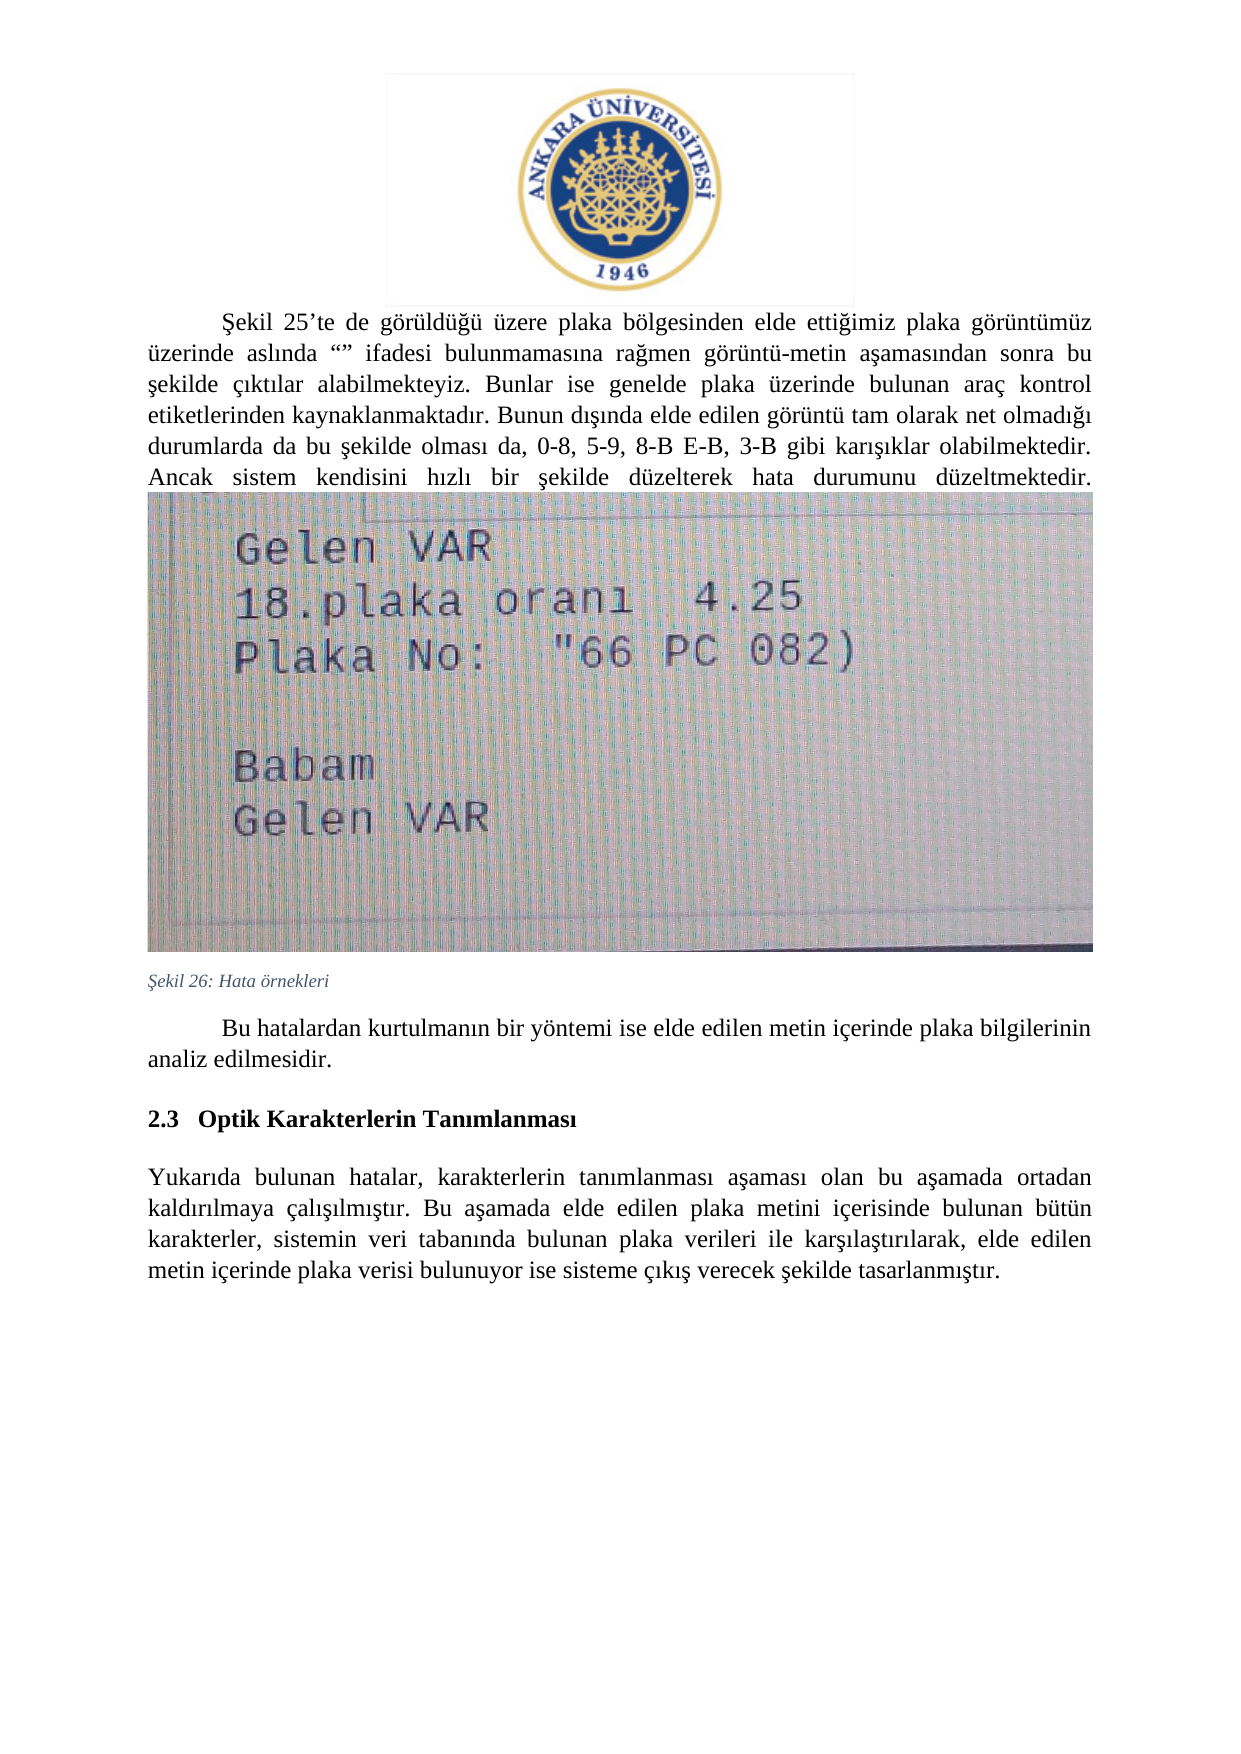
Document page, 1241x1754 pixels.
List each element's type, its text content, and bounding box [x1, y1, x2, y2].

text Şekil 25’te de görüldüğü üzere plaka bölgesinden elde ettiğimiz plaka görüntümüz üzerinde aslında “” ifadesi bulunmamasına rağmen görüntü-metin aşamasından sonra bu şekilde çıktılar alabilmekteyiz. Bunlar ise genelde plaka üzerinde bulunan araç kontrol etiketlerinden kaynaklanmaktadır. Bunun dışında elde edilen görüntü tam olarak net olmadığı durumlarda da bu şekilde olması da, 0-8, 5-9, 8-B E-B, 3-B gibi karışıklar olabilmektedir. Ancak sistem kendisini hızlı bir şekilde düzelterek hata durumunu düzeltmektedir. [148, 307, 1093, 492]
text Yukarıda bulunan hatalar, karakterlerin tanımlanması aşaması olan bu aşamada ortadan kaldırılmaya çalışılmıştır. Bu aşamada elde edilen plaka metini içerisinde bulunan bütün karakterler, sistemin veri tabanında bulunan plaka verileri ile karşılaştırılarak, elde edilen metin içerinde plaka verisi bulunuyor ise sisteme çıkış verecek şekilde tasarlanmıştır. [148, 1162, 1093, 1284]
picture [147, 492, 1093, 952]
subtitle Optik Karakterlerin Tanımlanması [148, 1104, 1093, 1133]
text Bu hatalardan kurtulmanın bir yöntemi ise elde edilen metin içerinde plaka bilgilerinin analiz edilmesidir. [148, 1013, 1093, 1072]
picture [385, 73, 855, 307]
text Şekil 26: Hata örnekleri [148, 970, 1093, 992]
